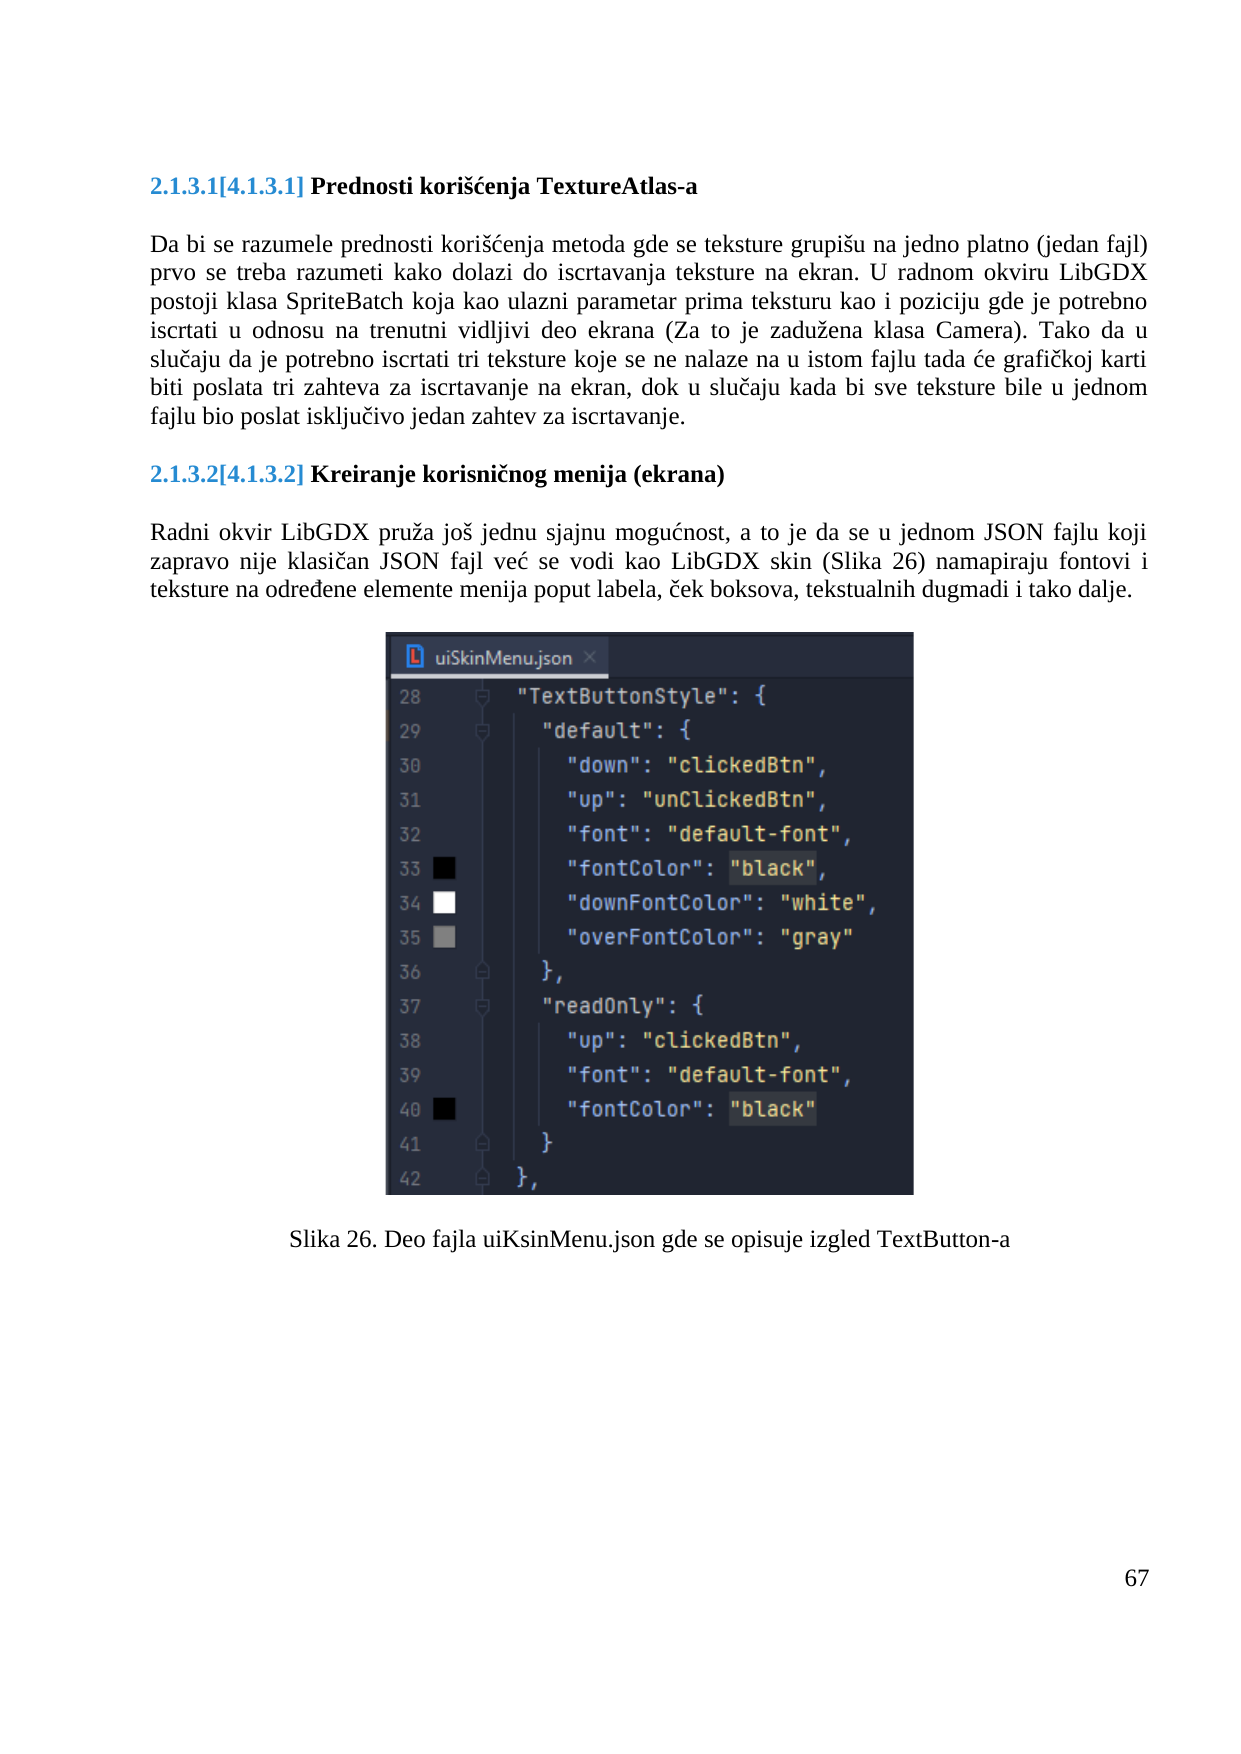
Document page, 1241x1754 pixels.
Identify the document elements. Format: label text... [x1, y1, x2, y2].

text Da bi se razumele prednosti korišćenja metoda gde se teksture grupišu na jedno platno (jedan fajl) prvo se treba razumeti kako dolazi do iscrtavanja teksture na ekran. U radnom okviru LibGDX postoji klasa SpriteBatch koja kao ulazni parametar prima teksturu kao i poziciju gde je potrebno iscrtati u odnosu na trenutni vidljivi deo ekrana (Za to je zadužena klasa Camera). Tako da u slučaju da je potrebno iscrtati tri teksture koje se ne nalaze na u istom fajlu tada će grafičkoj karti biti poslata tri zahteva za iscrtavanje na ekran, dok u slučaju kada bi sve teksture bile u jednom fajlu bio poslat isključivo jedan zahtev za iscrtavanje. [150, 229, 1149, 430]
text Radni okvir LibGDX pruža još jednu sjajnu mogućnost, a to je da se u jednom JSON fajlu koji zapravo nije klasičan JSON fajl već se vodi kao LibGDX skin (Slika 26) namapiraju fontovi i teksture na određene elemente menija poput labela, ček boksova, tekstualnih dugmadi i tako dalje. [150, 517, 1149, 603]
picture [385, 632, 914, 1195]
subtitle Kreiranje korisničnog menija (ekrana) [150, 459, 1149, 488]
subtitle Prednosti korišćenja TextureAtlas-a [150, 171, 1149, 199]
text Slika 26. Deo fajla uiKsinMenu.json gde se opisuje izgled TextButton-a [150, 1224, 1149, 1253]
